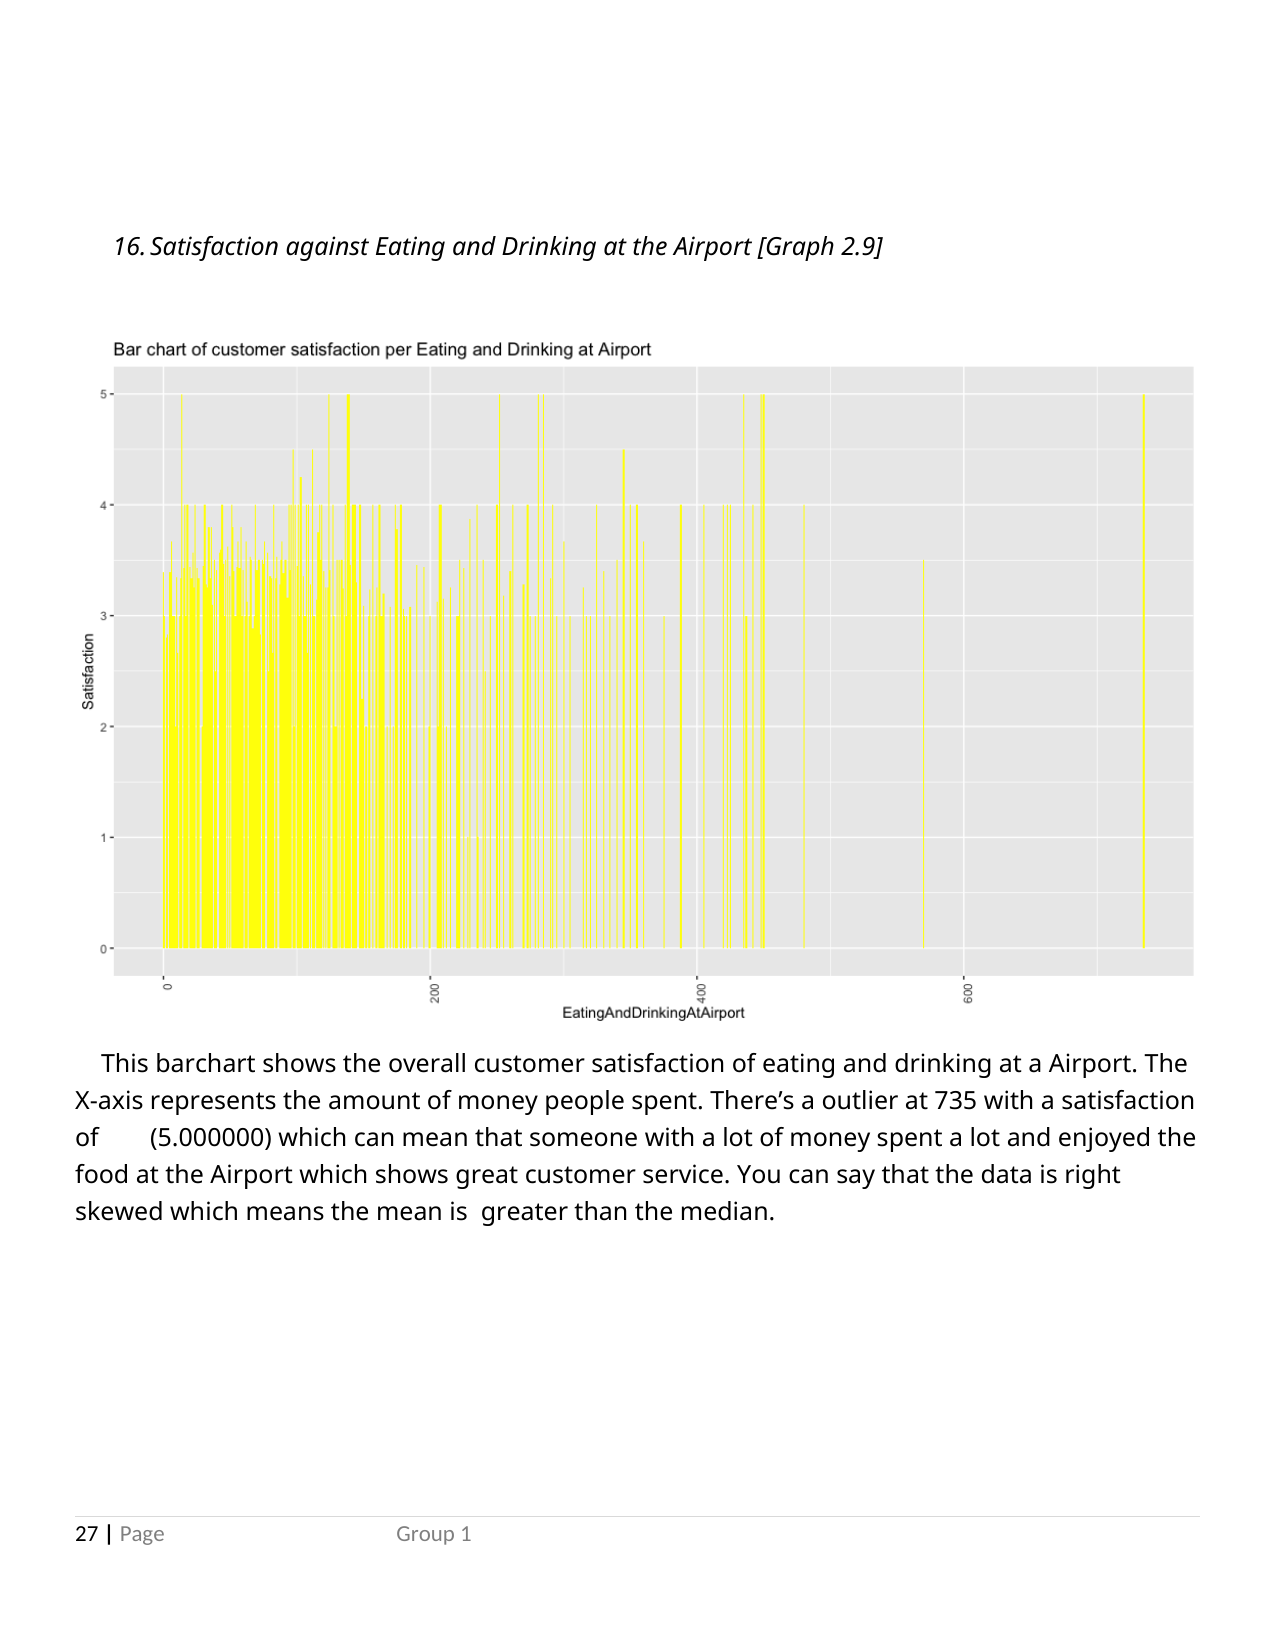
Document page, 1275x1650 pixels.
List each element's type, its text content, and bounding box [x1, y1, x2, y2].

picture [75, 335, 1200, 1028]
list Satisfaction against Eating and Drinking at the Airport [Graph 2.9] [112, 229, 1200, 263]
text This barchart shows the overall customer satisfaction of eating and drinking at a Airport. The X-axis represents the amount of money people spent. There’s a outlier at 735 with a satisfaction of (5.000000) which can mean that someone with a lot of money spent a lot and enjoyed the food at the Airport which shows great customer service. You can say that the data is right skewed which means the mean is greater than the median. [75, 1046, 1200, 1227]
